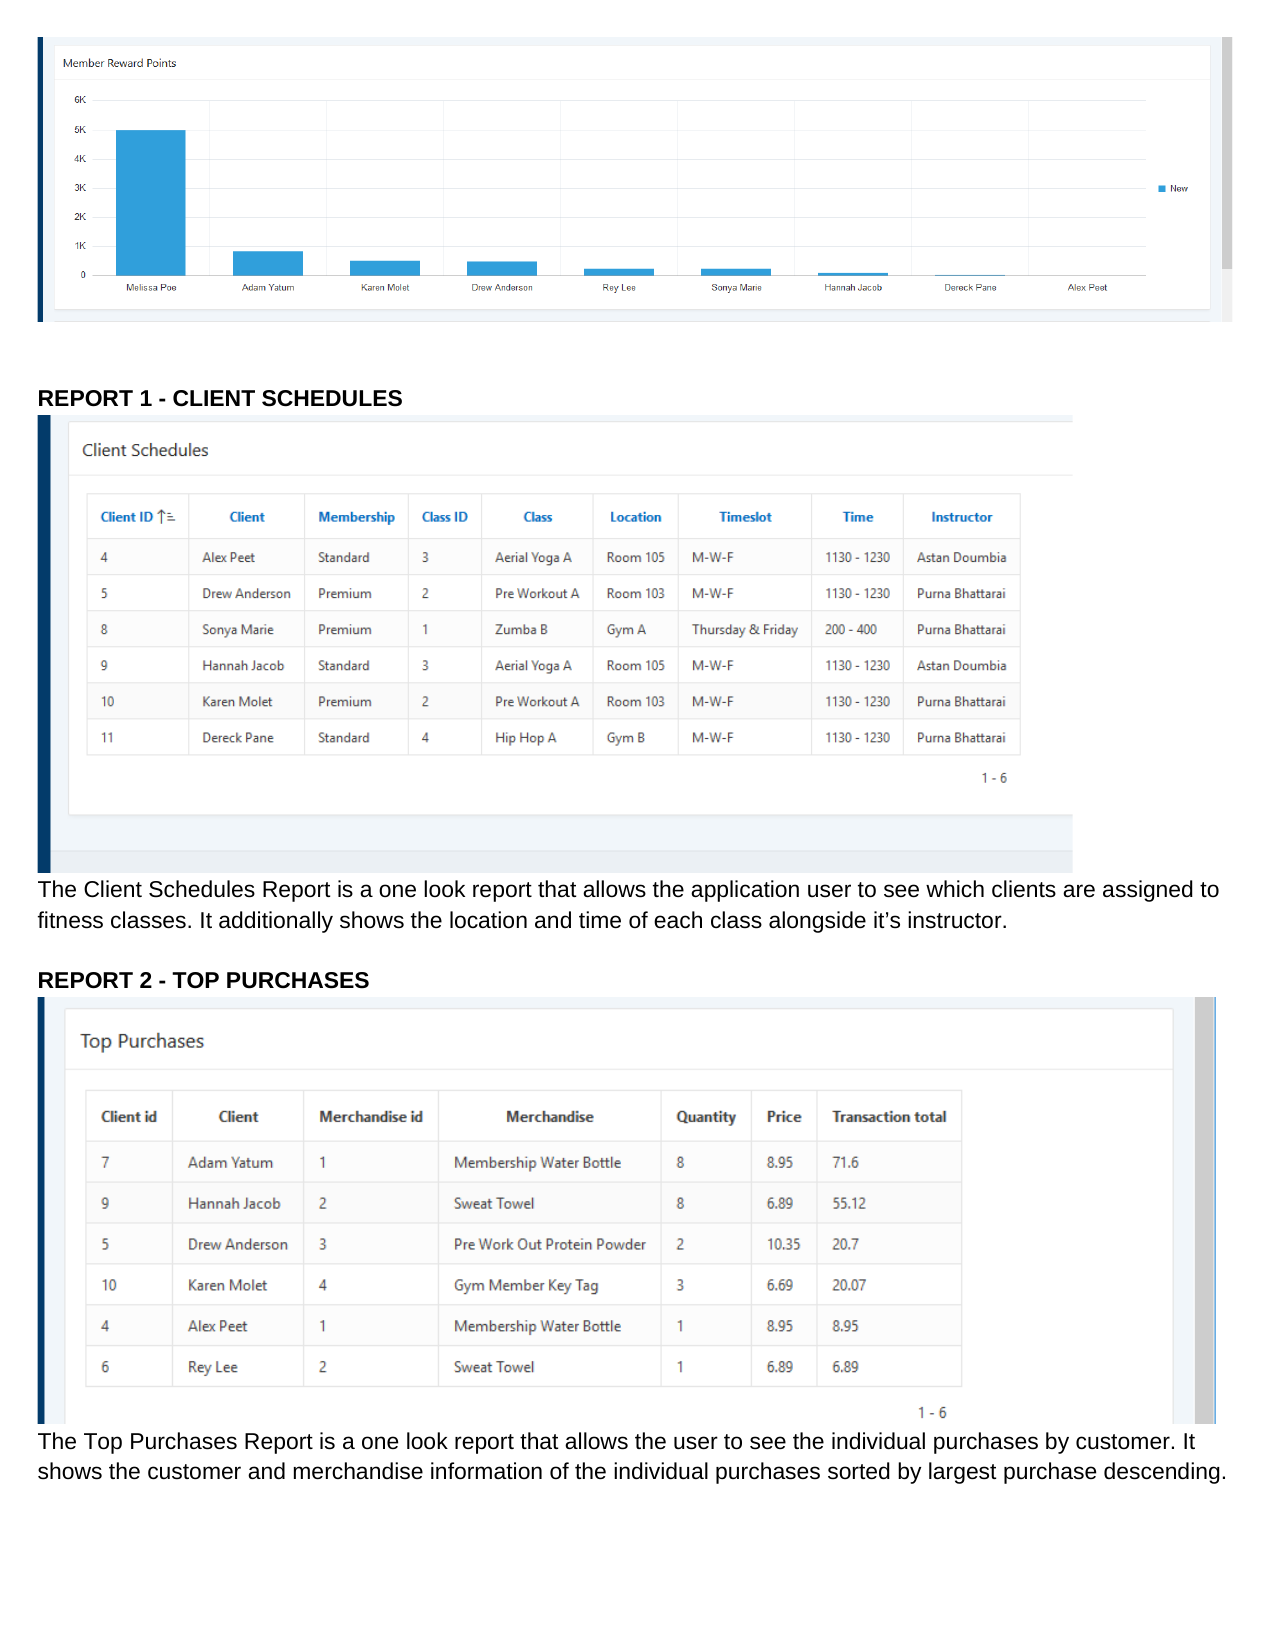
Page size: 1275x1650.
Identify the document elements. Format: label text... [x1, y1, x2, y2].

text REPORT 1 - CLIENT SCHEDULES [37, 385, 1237, 412]
picture [37, 415, 1073, 873]
text The Client Schedules Report is a one look report that allows the application user to see which clients are assigned to fitness classes. It additionally shows the location and time of each class alongside it’s instructor. [37, 876, 1237, 933]
picture [37, 997, 1216, 1424]
text The Top Purchases Report is a one look report that allows the user to see the individual purchases by customer. It shows the customer and merchandise information of the individual purchases sorted by largest purchase descending. [37, 1428, 1237, 1484]
text REPORT 2 - TOP PURCHASES [37, 967, 1237, 993]
picture [37, 37, 1233, 322]
